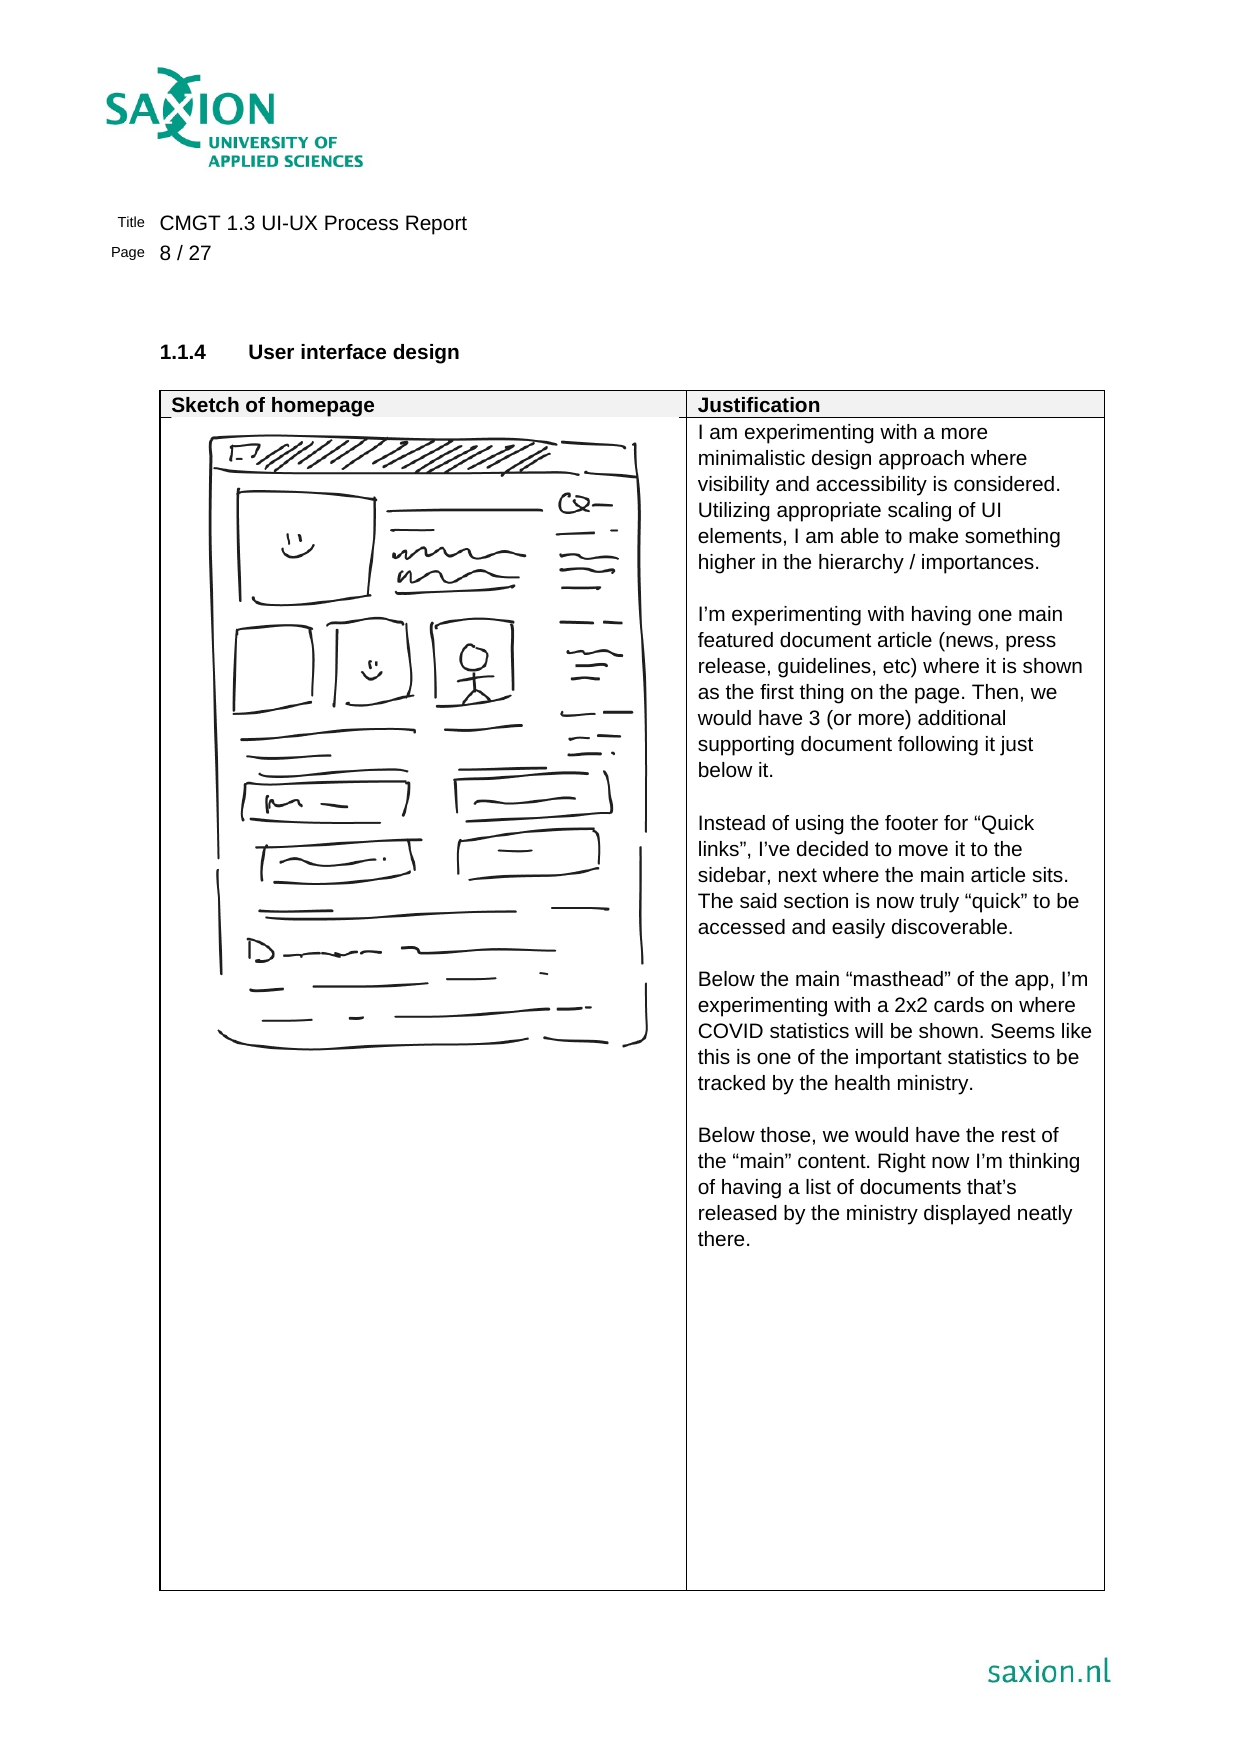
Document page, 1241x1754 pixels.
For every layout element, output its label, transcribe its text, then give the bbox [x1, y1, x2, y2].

table_header Sketch of homepage [161, 391, 686, 417]
table_header Justification [687, 391, 1104, 417]
table_cell [161, 418, 686, 1589]
picture [76, 59, 393, 178]
subtitle User interface design [159, 337, 1110, 363]
picture [171, 417, 679, 1068]
picture [0, 1632, 1241, 1754]
